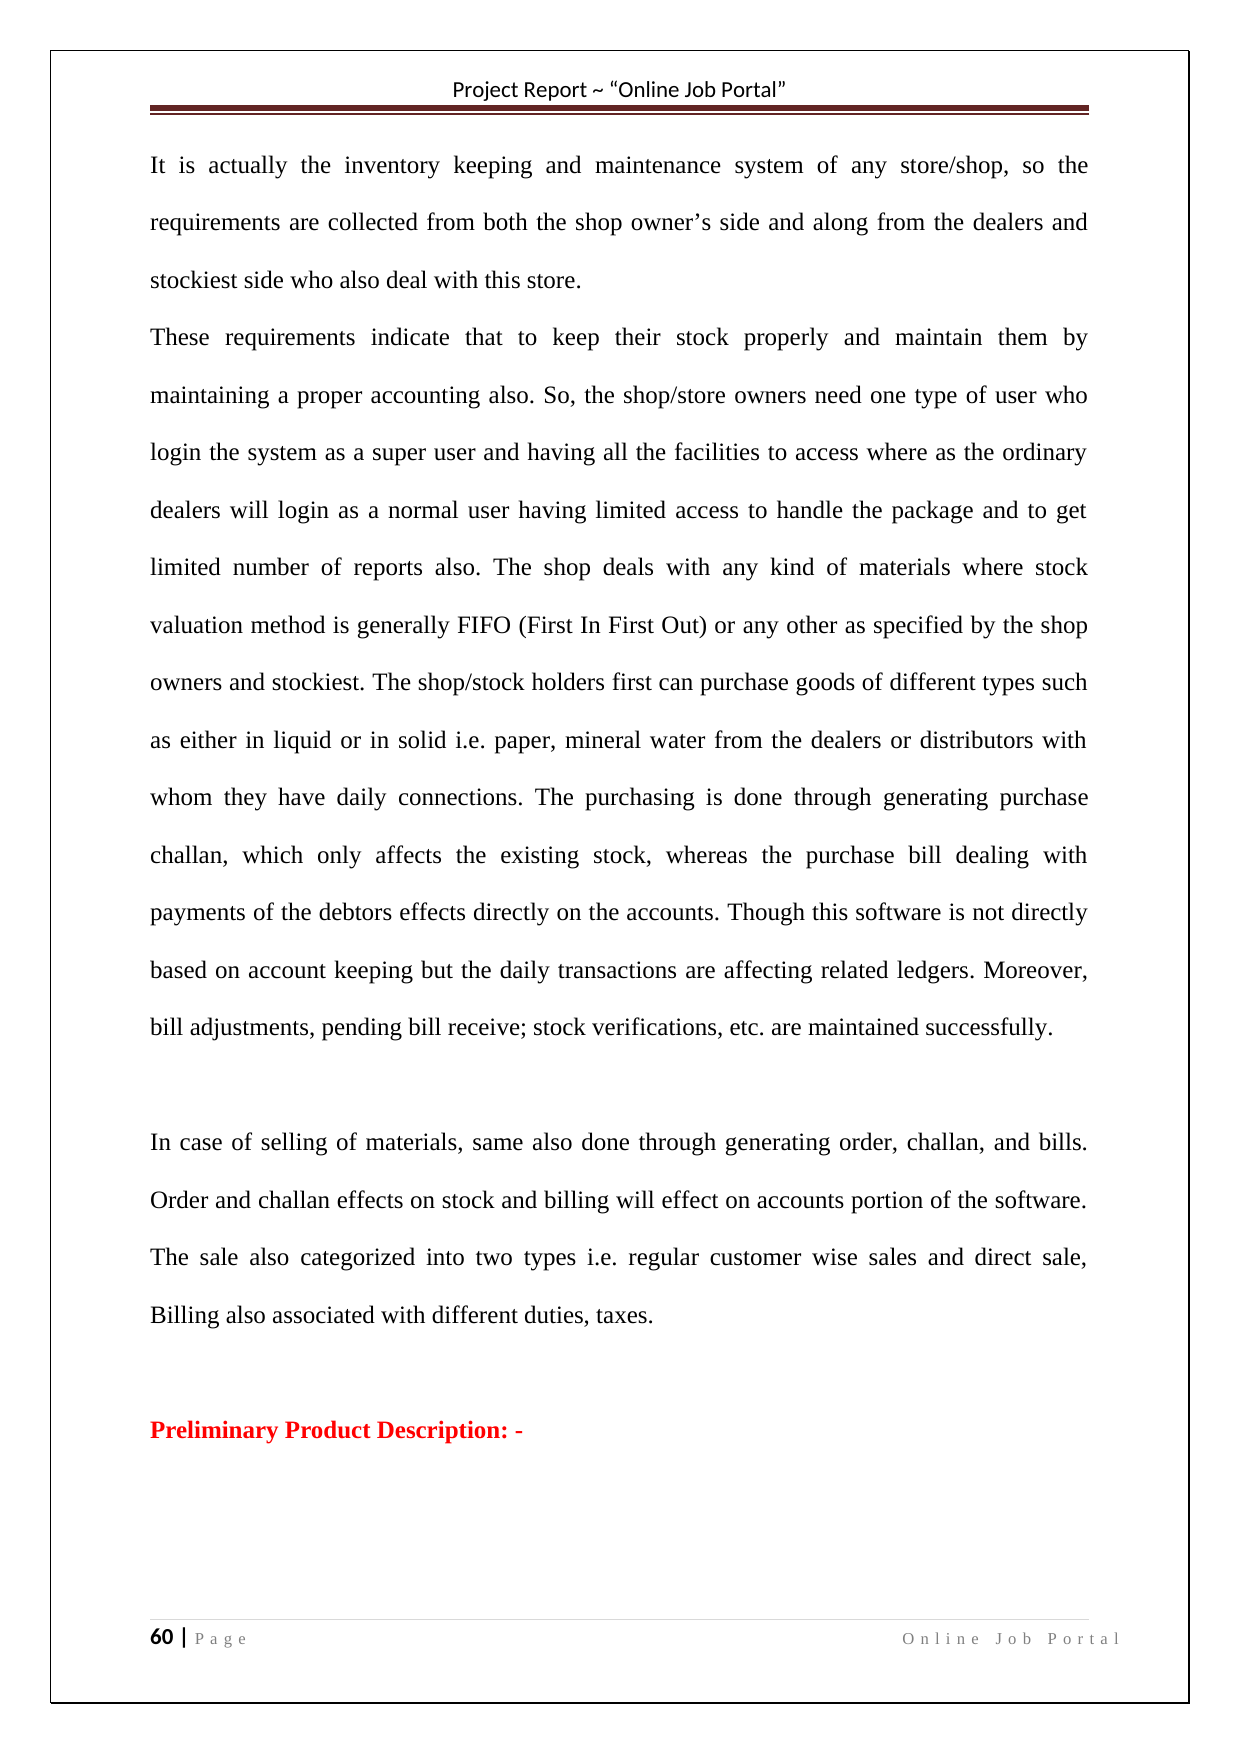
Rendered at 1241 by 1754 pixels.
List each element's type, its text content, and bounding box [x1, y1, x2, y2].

text These requirements indicate that to keep their stock properly and maintain them by maintaining a proper accounting also. So, the shop/store owners need one type of user who login the system as a super user and having all the facilities to access where as the ordinary dealers will login as a normal user having limited access to handle the package and to get limited number of reports also. The shop deals with any kind of materials where stock valuation method is generally FIFO (First In First Out) or any other as specified by the shop owners and stockiest. The shop/stock holders first can purchase goods of different types such as either in liquid or in solid i.e. paper, mineral water from the dealers or distributors with whom they have daily connections. The purchasing is done through generating purchase challan, which only affects the existing stock, whereas the purchase bill dealing with payments of the debtors effects directly on the accounts. Though this software is not directly based on account keeping but the daily transactions are affecting related ledgers. Moreover, bill adjustments, pending bill receive; stock verifications, etc. are maintained successfully. [150, 322, 1089, 1041]
text Preliminary Product Description: - [150, 1415, 1089, 1444]
text It is actually the inventory keeping and maintenance system of any store/shop, so the requirements are collected from both the shop owner’s side and along from the dealers and stockiest side who also deal with this store. [150, 150, 1089, 294]
text In case of selling of materials, same also done through generating order, challan, and bills. Order and challan effects on stock and billing will effect on accounts portion of the software. The sale also categorized into two types i.e. regular customer wise sales and direct sale, Billing also associated with different duties, taxes. [150, 1127, 1089, 1329]
